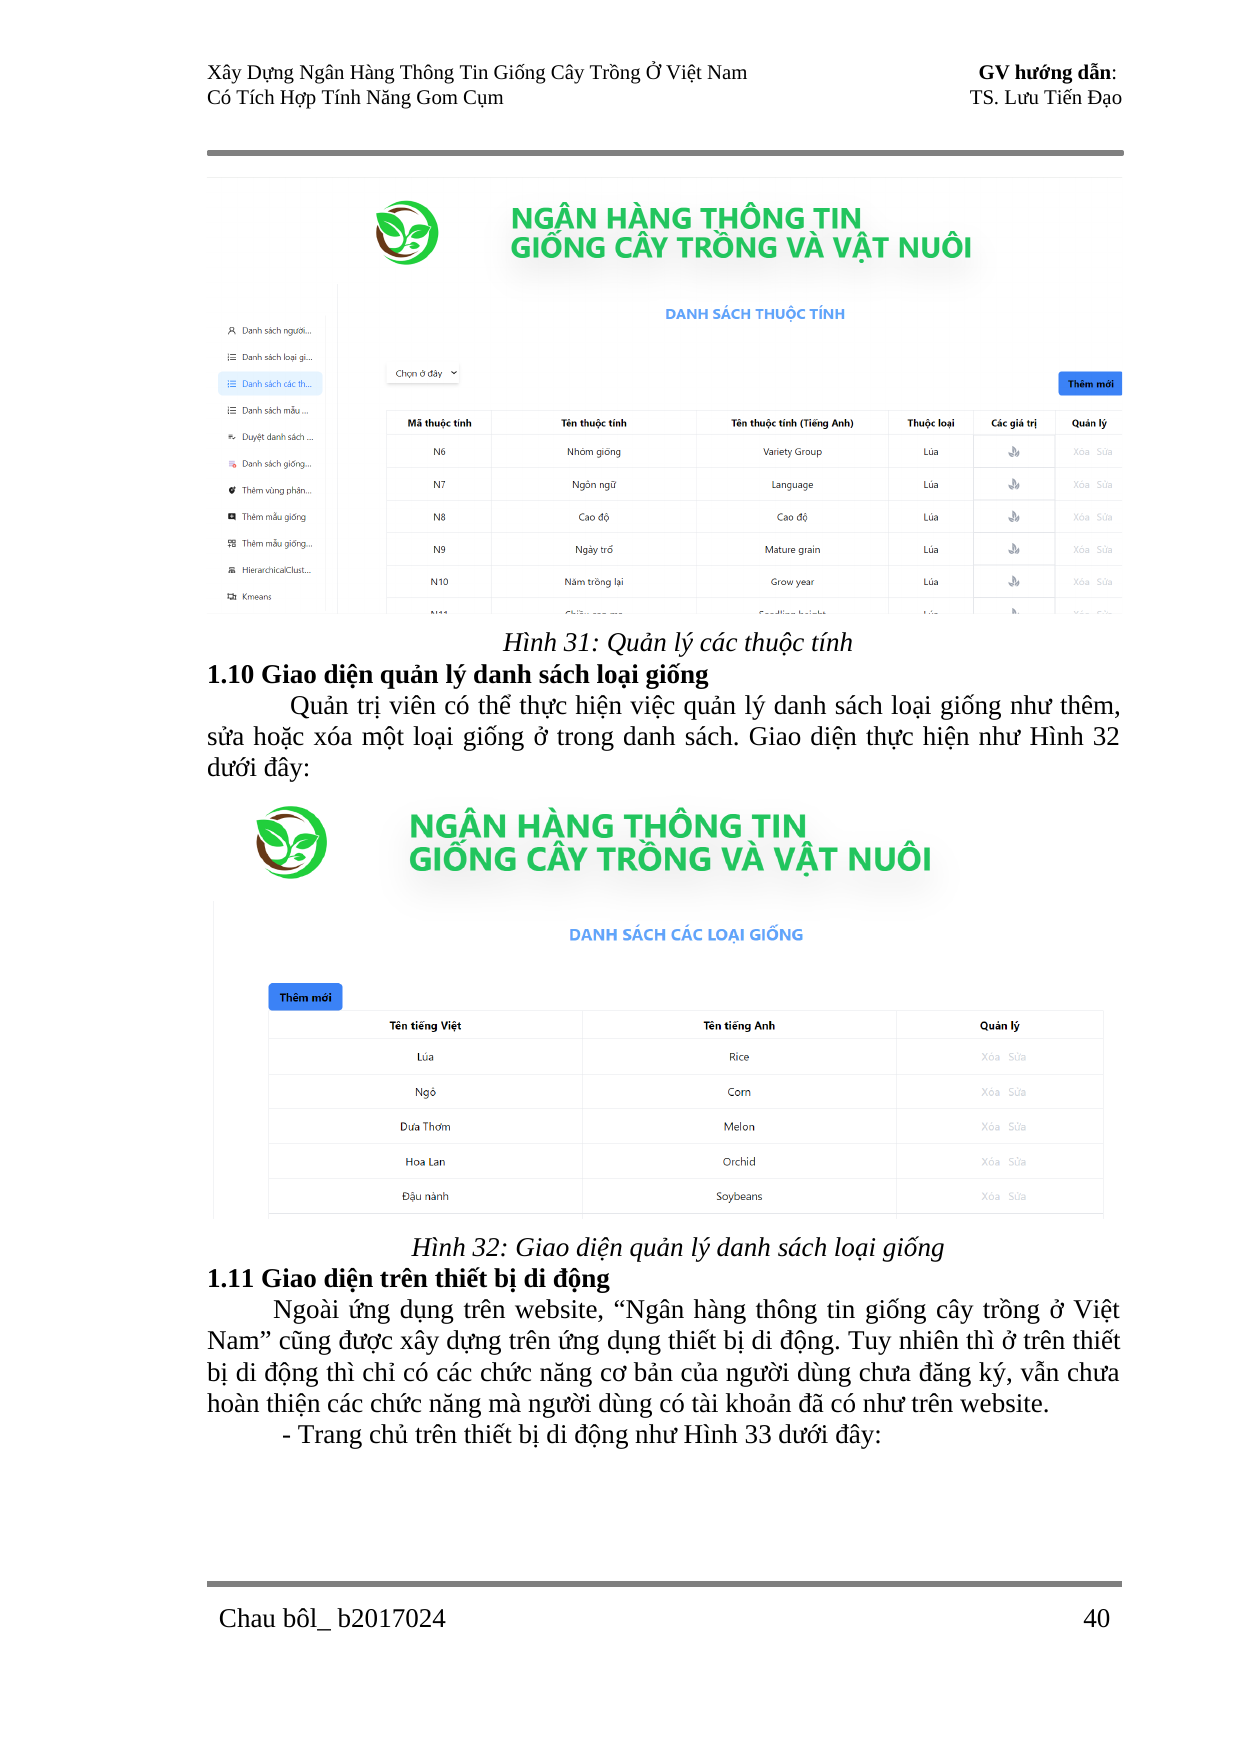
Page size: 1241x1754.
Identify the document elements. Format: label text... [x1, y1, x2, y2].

text Quản trị viên có thể thực hiện việc quản lý danh sách loại giống như thêm, sửa hoặc xóa một loại giống ở trong danh sách. Giao diện thực hiện như Hình 32 dưới đây: [207, 689, 1122, 782]
list - Trang chủ trên thiết bị di động như Hình 33 dưới đây: [282, 1418, 1122, 1449]
picture [206, 782, 1123, 1219]
text Hình 32: Giao diện quản lý danh sách loại giống [207, 1231, 1122, 1262]
subtitle 1.11 Giao diện trên thiết bị di động [207, 1262, 1122, 1293]
text Ngoài ứng dụng trên website, “Ngân hàng thông tin giống cây trồng ở Việt Nam” cũng được xây dựng trên ứng dụng thiết bị di động. Tuy nhiên thì ở trên thiết bị di động thì chỉ có các chức năng cơ bản của người dùng chưa đăng ký, vẫn chưa hoàn thiện các chức năng mà người dùng có tài khoản đã có như trên website. [207, 1293, 1122, 1418]
picture [206, 177, 1123, 614]
text Hình 31: Quản lý các thuộc tính [207, 627, 1122, 658]
subtitle 1.10 Giao diện quản lý danh sách loại giống [207, 658, 1122, 689]
